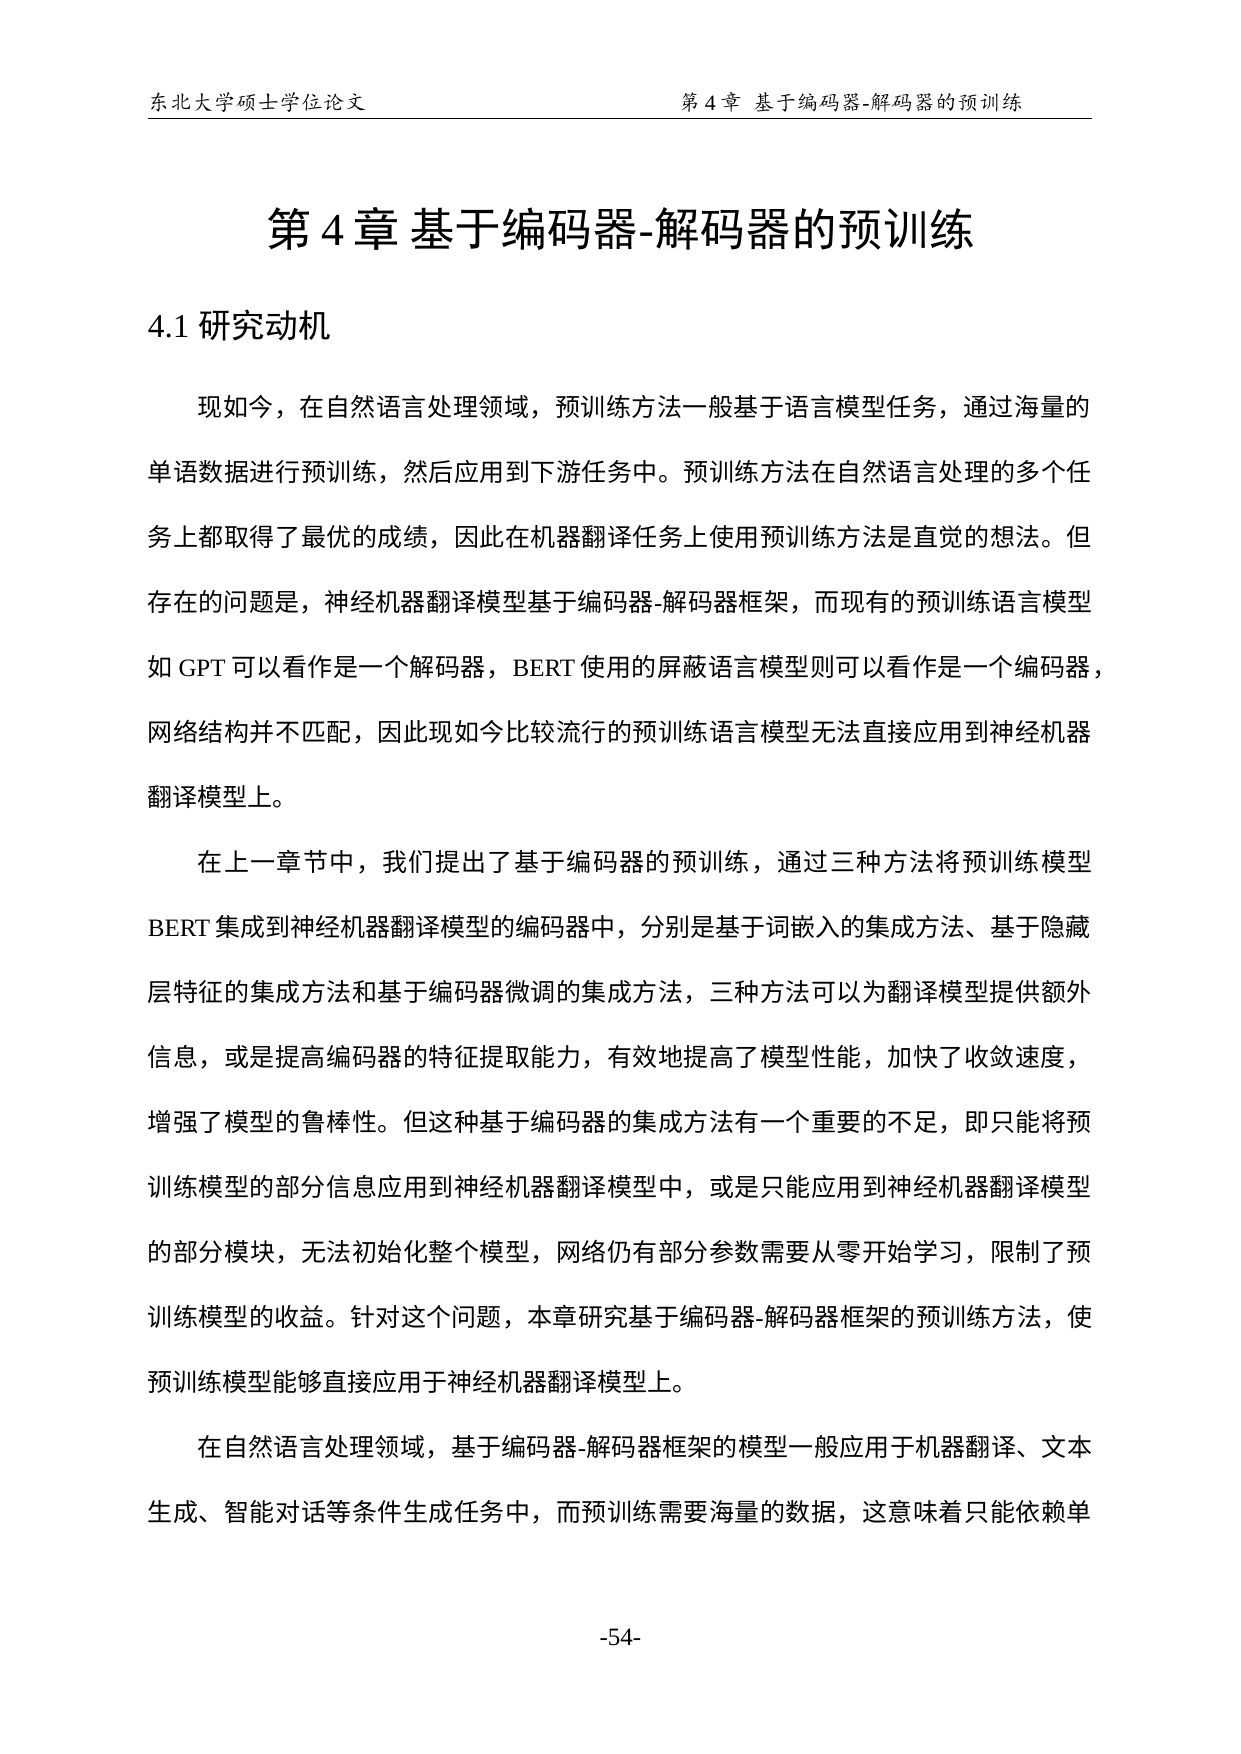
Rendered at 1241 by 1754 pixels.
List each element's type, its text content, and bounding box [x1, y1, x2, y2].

text 现如今，在自然语言处理领域，预训练方法一般基于语言模型任务，通过海量的单语数据进行预训练，然后应用到下游任务中。预训练方法在自然语言处理的多个任务上都取得了最优的成绩，因此在机器翻译任务上使用预训练方法是直觉的想法。但存在的问题是，神经机器翻译模型基于编码器-解码器框架，而现有的预训练语言模型如GPT可以看作是一个解码器，BERT使用的屏蔽语言模型则可以看作是一个编码器，网络结构并不匹配，因此现如今比较流行的预训练语言模型无法直接应用到神经机器翻译模型上。 [148, 373, 1092, 828]
text 在上一章节中，我们提出了基于编码器的预训练，通过三种方法将预训练模型BERT集成到神经机器翻译模型的编码器中，分别是基于词嵌入的集成方法、基于隐藏层特征的集成方法和基于编码器微调的集成方法，三种方法可以为翻译模型提供额外信息，或是提高编码器的特征提取能力，有效地提高了模型性能，加快了收敛速度，增强了模型的鲁棒性。但这种基于编码器的集成方法有一个重要的不足，即只能将预训练模型的部分信息应用到神经机器翻译模型中，或是只能应用到神经机器翻译模型的部分模块，无法初始化整个模型，网络仍有部分参数需要从零开始学习，限制了预训练模型的收益。针对这个问题，本章研究基于编码器-解码器框架的预训练方法，使预训练模型能够直接应用于神经机器翻译模型上。 [148, 828, 1092, 1413]
text 第4章 基于编码器-解码器的预训练 [148, 194, 1092, 259]
text 4.1 研究动机 [148, 292, 1092, 357]
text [148, 1413, 1092, 1543]
